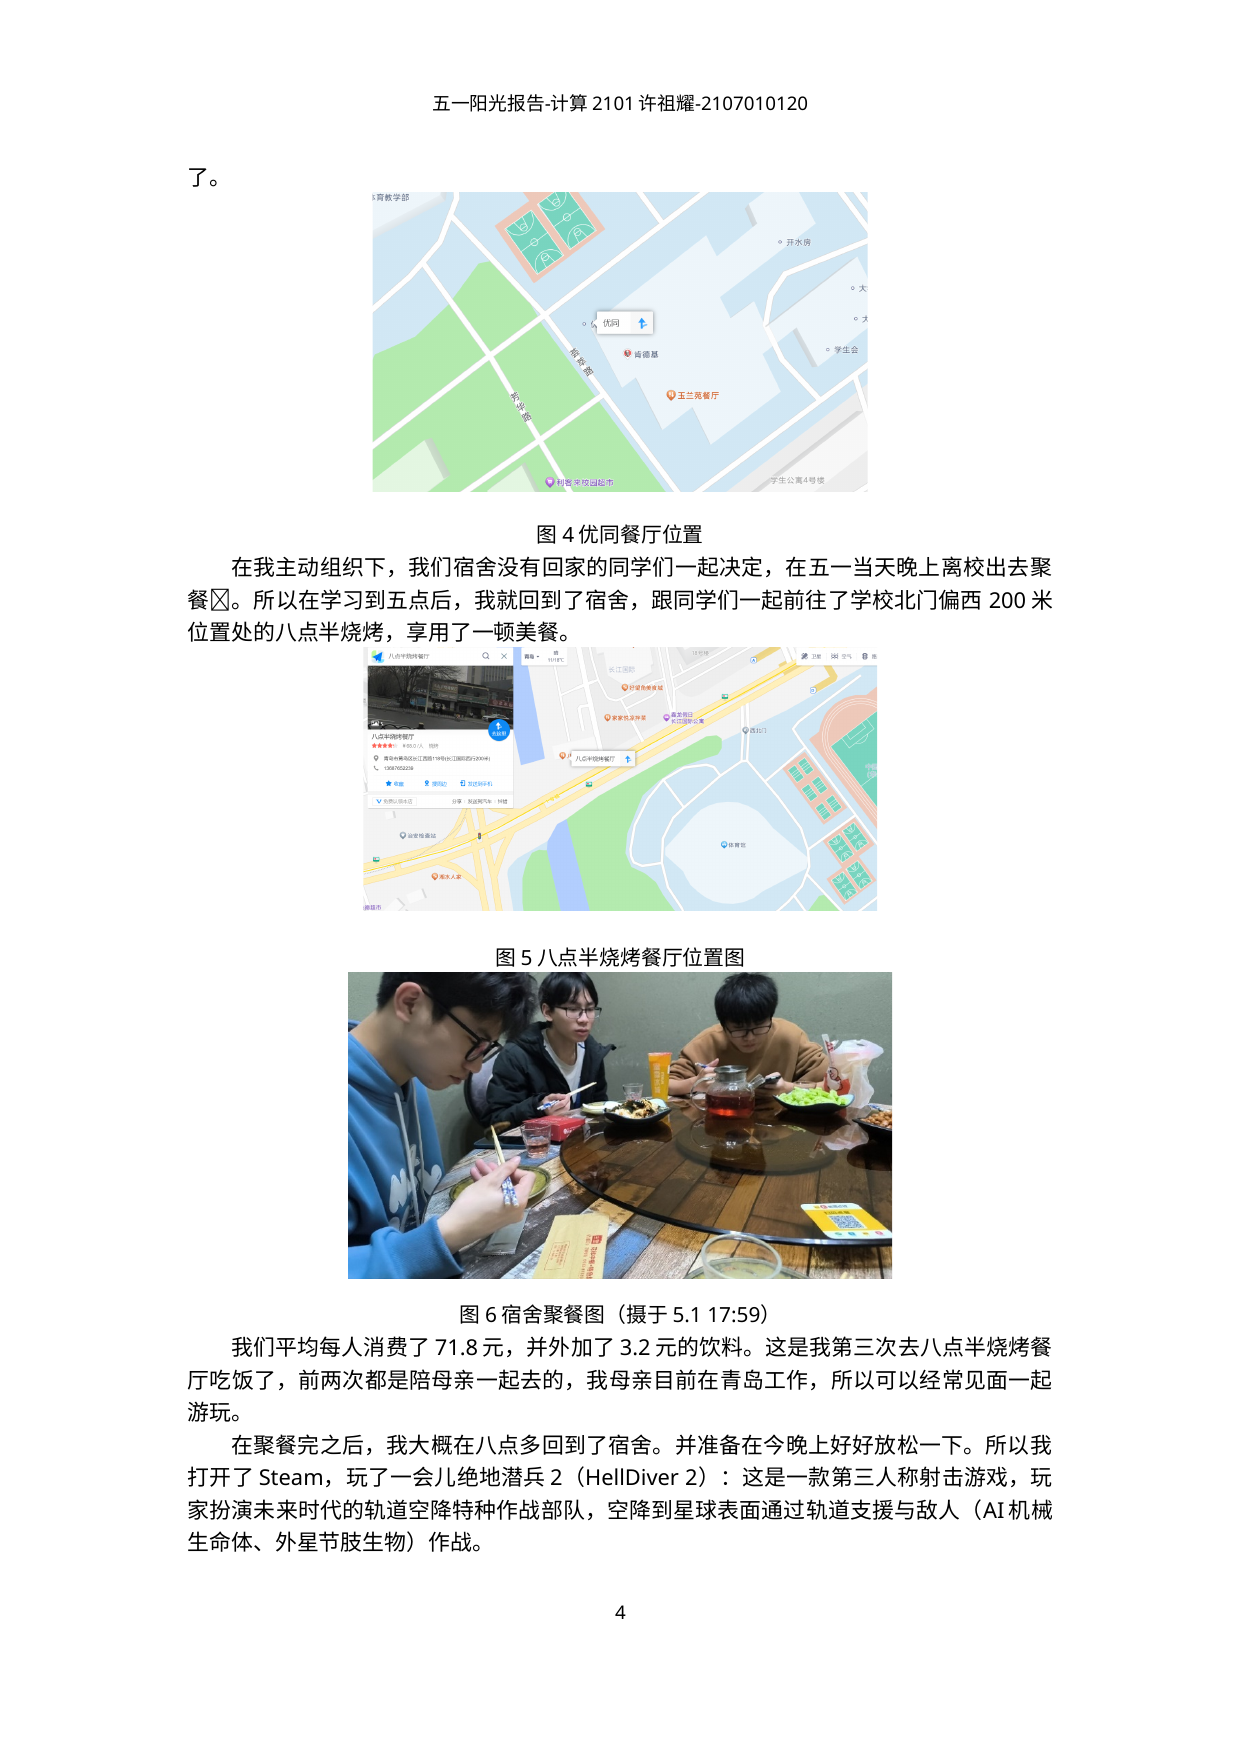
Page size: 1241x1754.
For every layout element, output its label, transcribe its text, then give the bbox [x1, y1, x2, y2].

picture [363, 647, 878, 911]
picture [372, 192, 868, 492]
text 在我主动组织下，我们宿舍没有回家的同学们一起决定，在五一当天晚上离校出去聚餐。所以在学习到五点后，我就回到了宿舍，跟同学们一起前往了学校北门偏西200米位置处的八点半烧烤，享用了一顿美餐。 [187, 550, 1053, 647]
text 在聚餐完之后，我大概在八点多回到了宿舍。并准备在今晚上好好放松一下。所以我打开了Steam，玩了一会儿绝地潜兵2（HellDiver 2）：这是一款第三人称射击游戏，玩家扮演未来时代的轨道空降特种作战部队，空降到星球表面通过轨道支援与敌人（AI机械生命体、外星节肢生物）作战。 [187, 1427, 1053, 1557]
text 我们平均每人消费了71.8元，并外加了3.2元的饮料。这是我第三次去八点半烧烤餐厅吃饭了，前两次都是陪母亲一起去的，我母亲目前在青岛工作，所以可以经常见面一起游玩。 [187, 1330, 1053, 1427]
text 图 5 八点半烧烤餐厅位置图 [187, 940, 1053, 972]
text 图 4 优同餐厅位置 [187, 517, 1053, 550]
picture [348, 972, 893, 1279]
text 图 6 宿舍聚餐图（摄于5.1 17:59） [187, 1297, 1053, 1330]
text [187, 160, 1053, 192]
